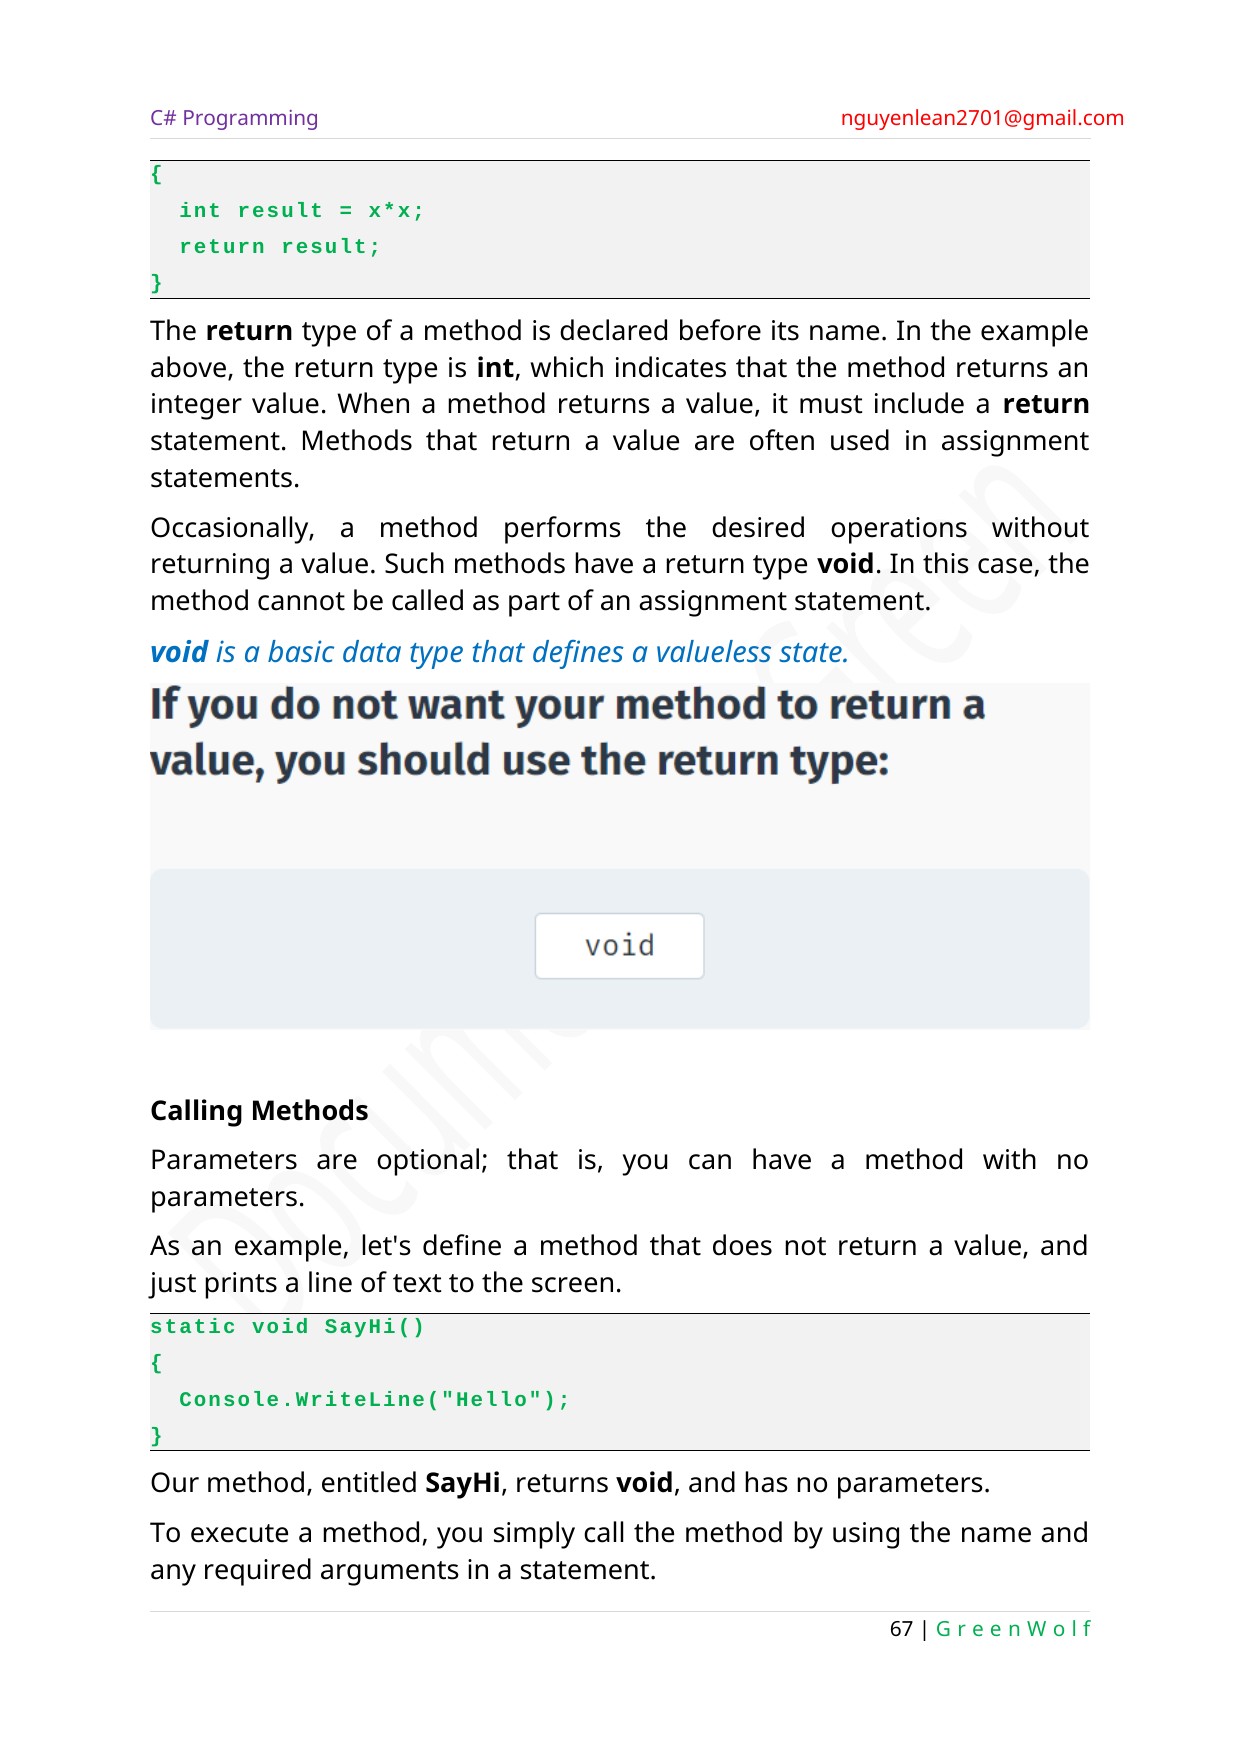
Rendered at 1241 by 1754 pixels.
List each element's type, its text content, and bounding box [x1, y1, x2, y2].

text Occasionally, a method performs the desired operations without returning a value. Such methods have a return type void. In this case, the method cannot be called as part of an assignment statement. [150, 508, 1090, 619]
picture [150, 683, 1091, 1030]
text } [150, 1422, 1090, 1450]
text int result = x*x; [150, 196, 1090, 223]
text Console.WriteLine("Hello"); [150, 1385, 1090, 1412]
text } [150, 269, 1090, 298]
text { [150, 1349, 1090, 1376]
text void is a basic data type that defines a valueless state. [150, 631, 1090, 671]
text Our method, entitled SayHi, returns void, and has no parameters. [150, 1464, 1090, 1501]
text As an example, let's define a method that does not return a value, and just prints a line of text to the screen. [150, 1227, 1090, 1301]
text Calling Methods [150, 1091, 1090, 1128]
text To execute a method, you simply call the method by using the name and any required arguments in a statement. [150, 1513, 1090, 1587]
text Parameters are optional; that is, you can have a method with no parameters. [150, 1141, 1090, 1214]
text { [150, 161, 1090, 187]
text static void SayHi() [150, 1314, 1090, 1340]
text The return type of a method is declared before its name. In the example above, the return type is int, which indicates that the method returns an integer value. When a method returns a value, it must include a return statement. Methods that return a value are often used in assignment statements. [150, 311, 1090, 496]
text return result; [150, 233, 1090, 259]
